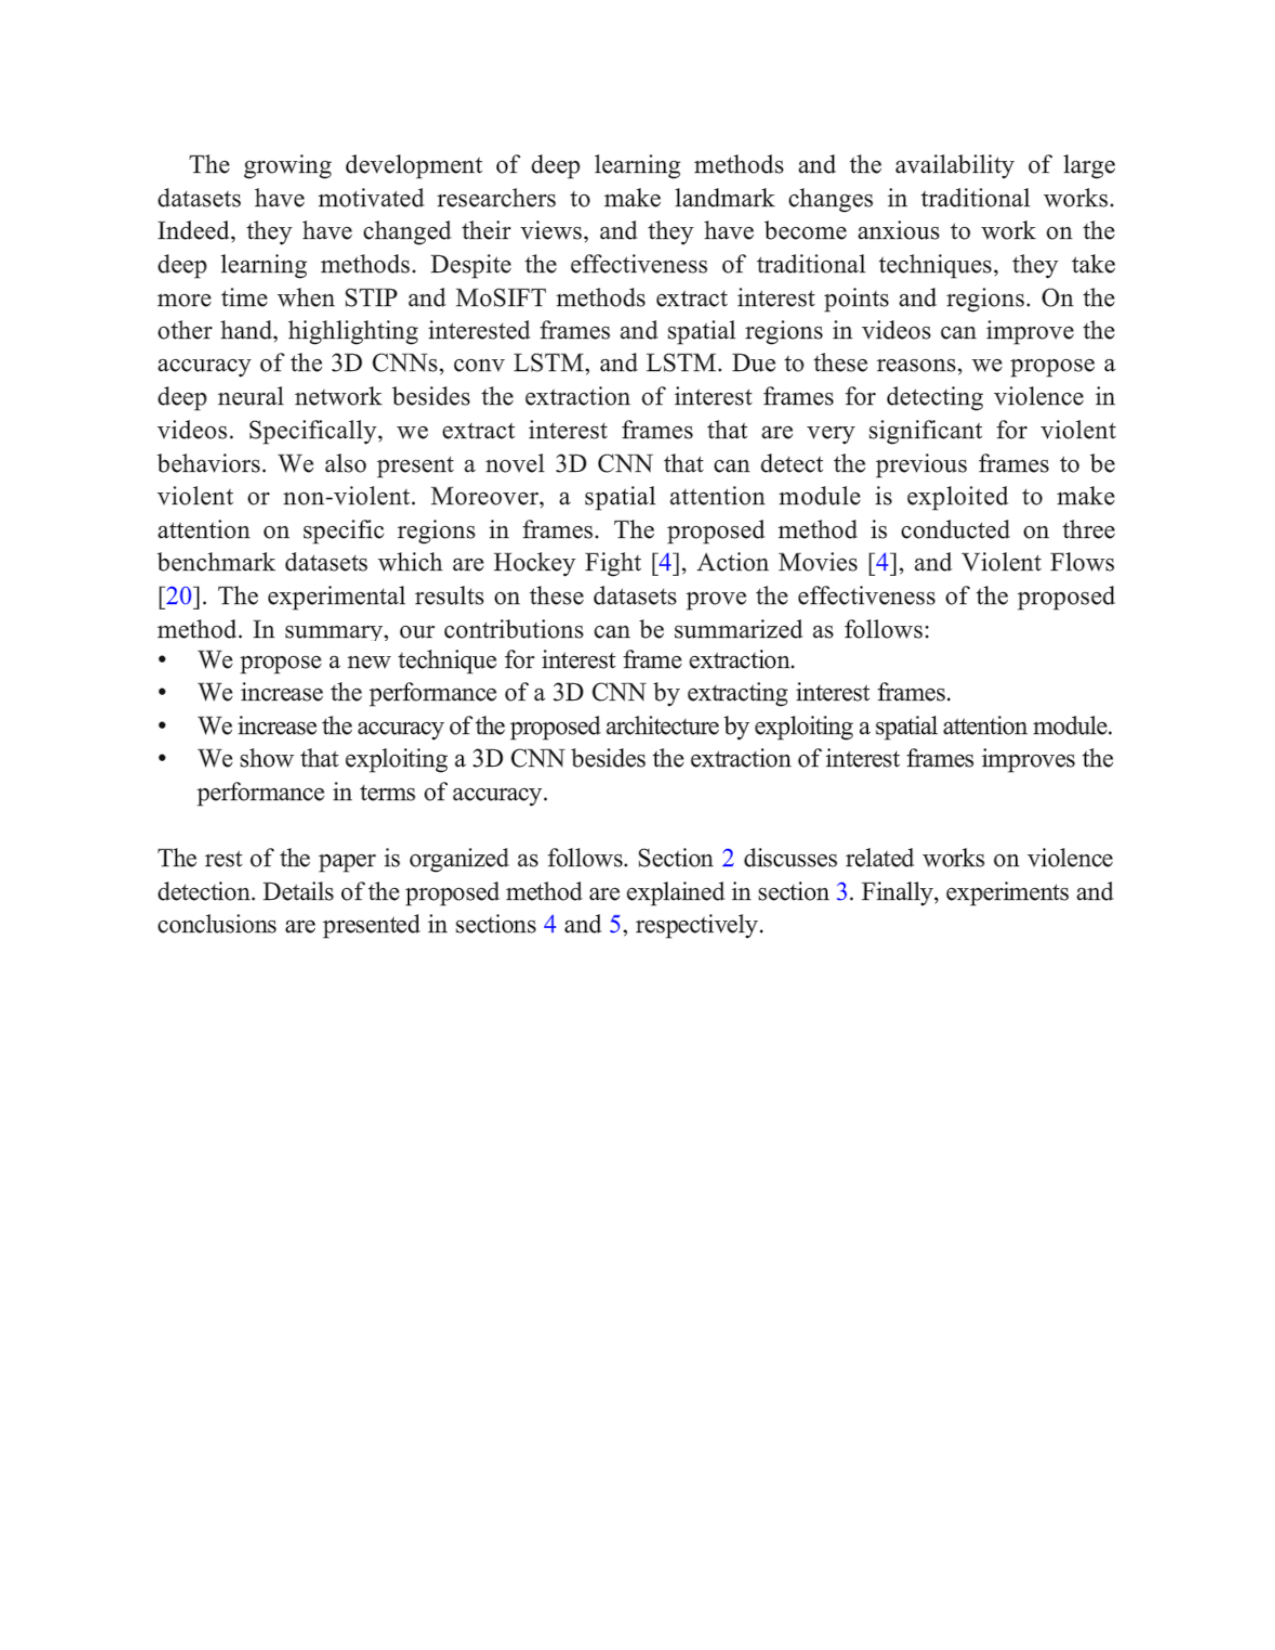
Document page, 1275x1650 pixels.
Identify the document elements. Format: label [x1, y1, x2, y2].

picture [150, 642, 1125, 952]
picture [150, 150, 1125, 641]
